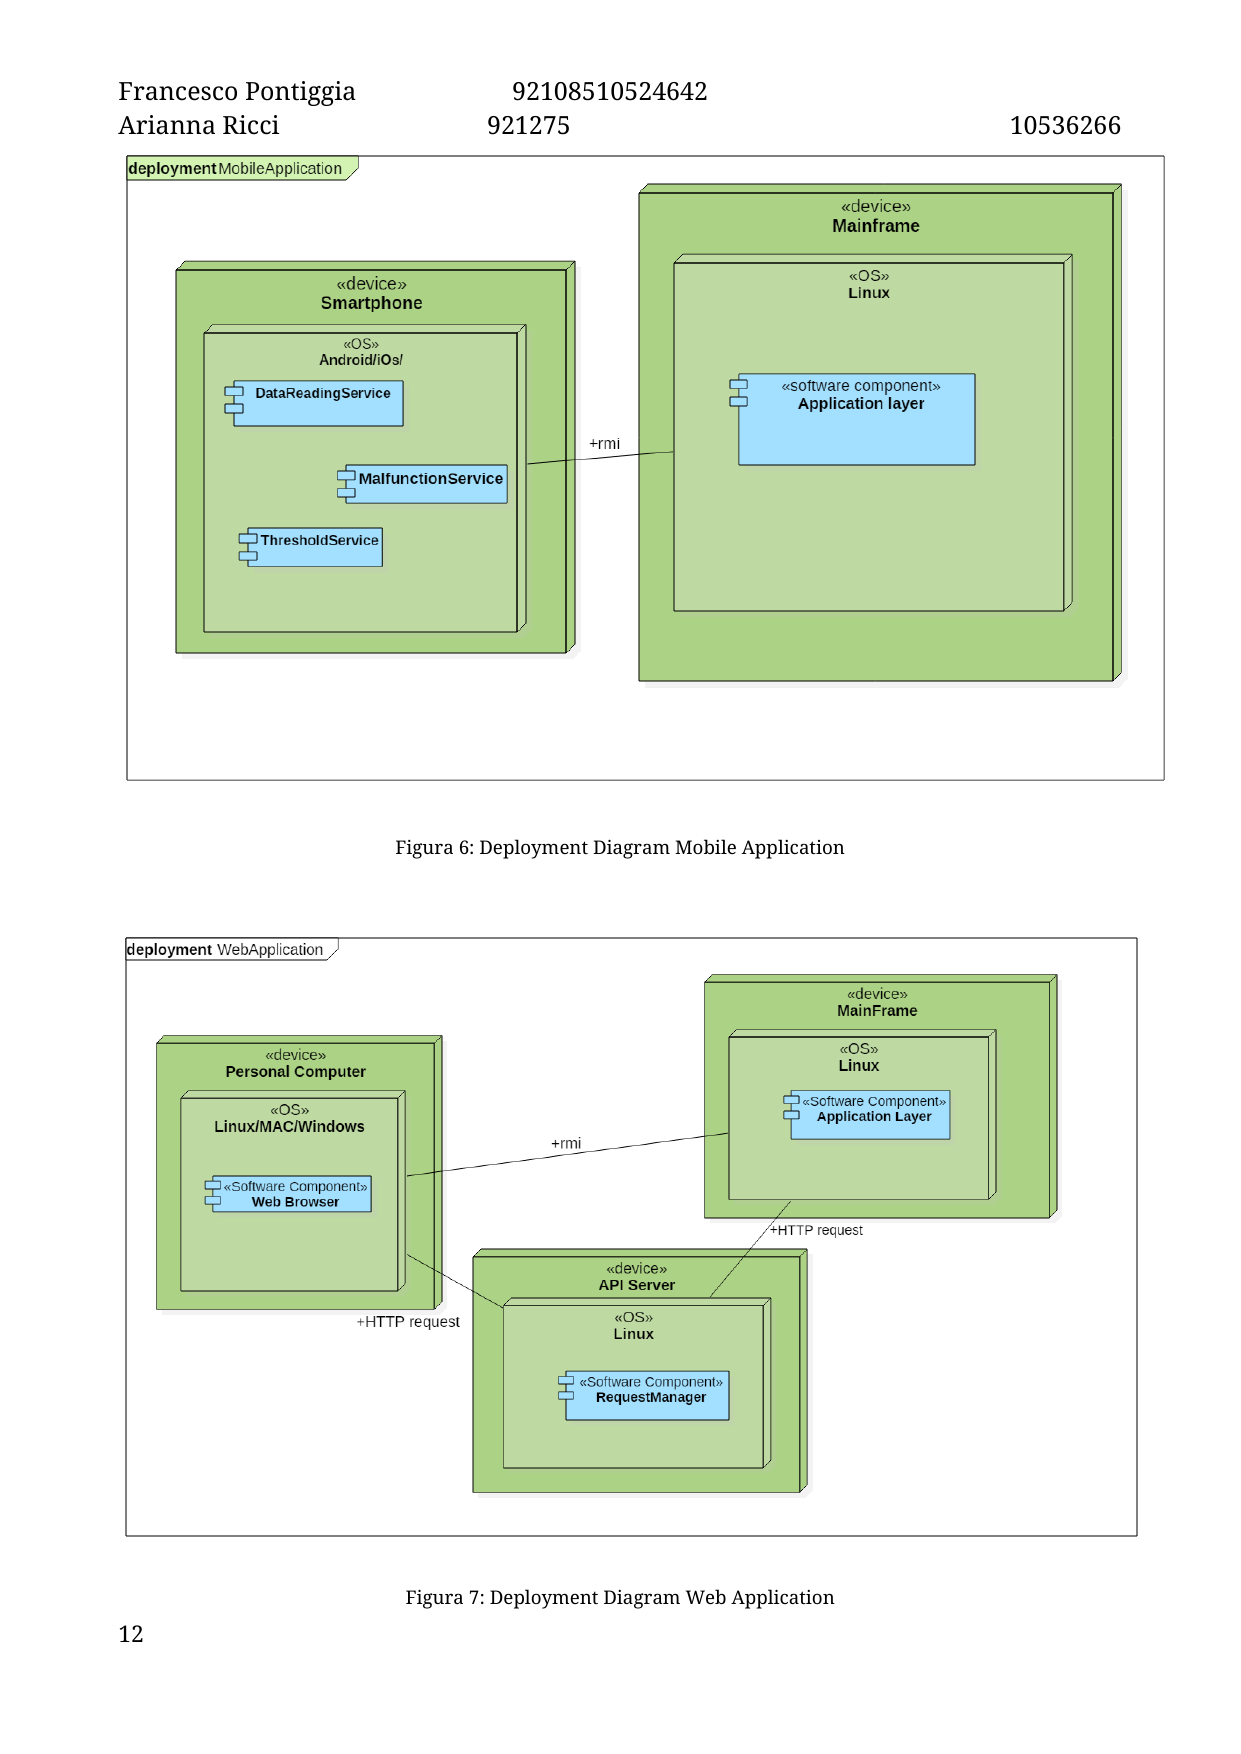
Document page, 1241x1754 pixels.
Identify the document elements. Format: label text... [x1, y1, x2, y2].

text Figura 6: Deployment Diagram Mobile Application [118, 834, 1122, 859]
picture [118, 930, 1167, 1566]
text Figura 7: Deployment Diagram Web Application [118, 1584, 1122, 1610]
picture [118, 147, 1199, 815]
